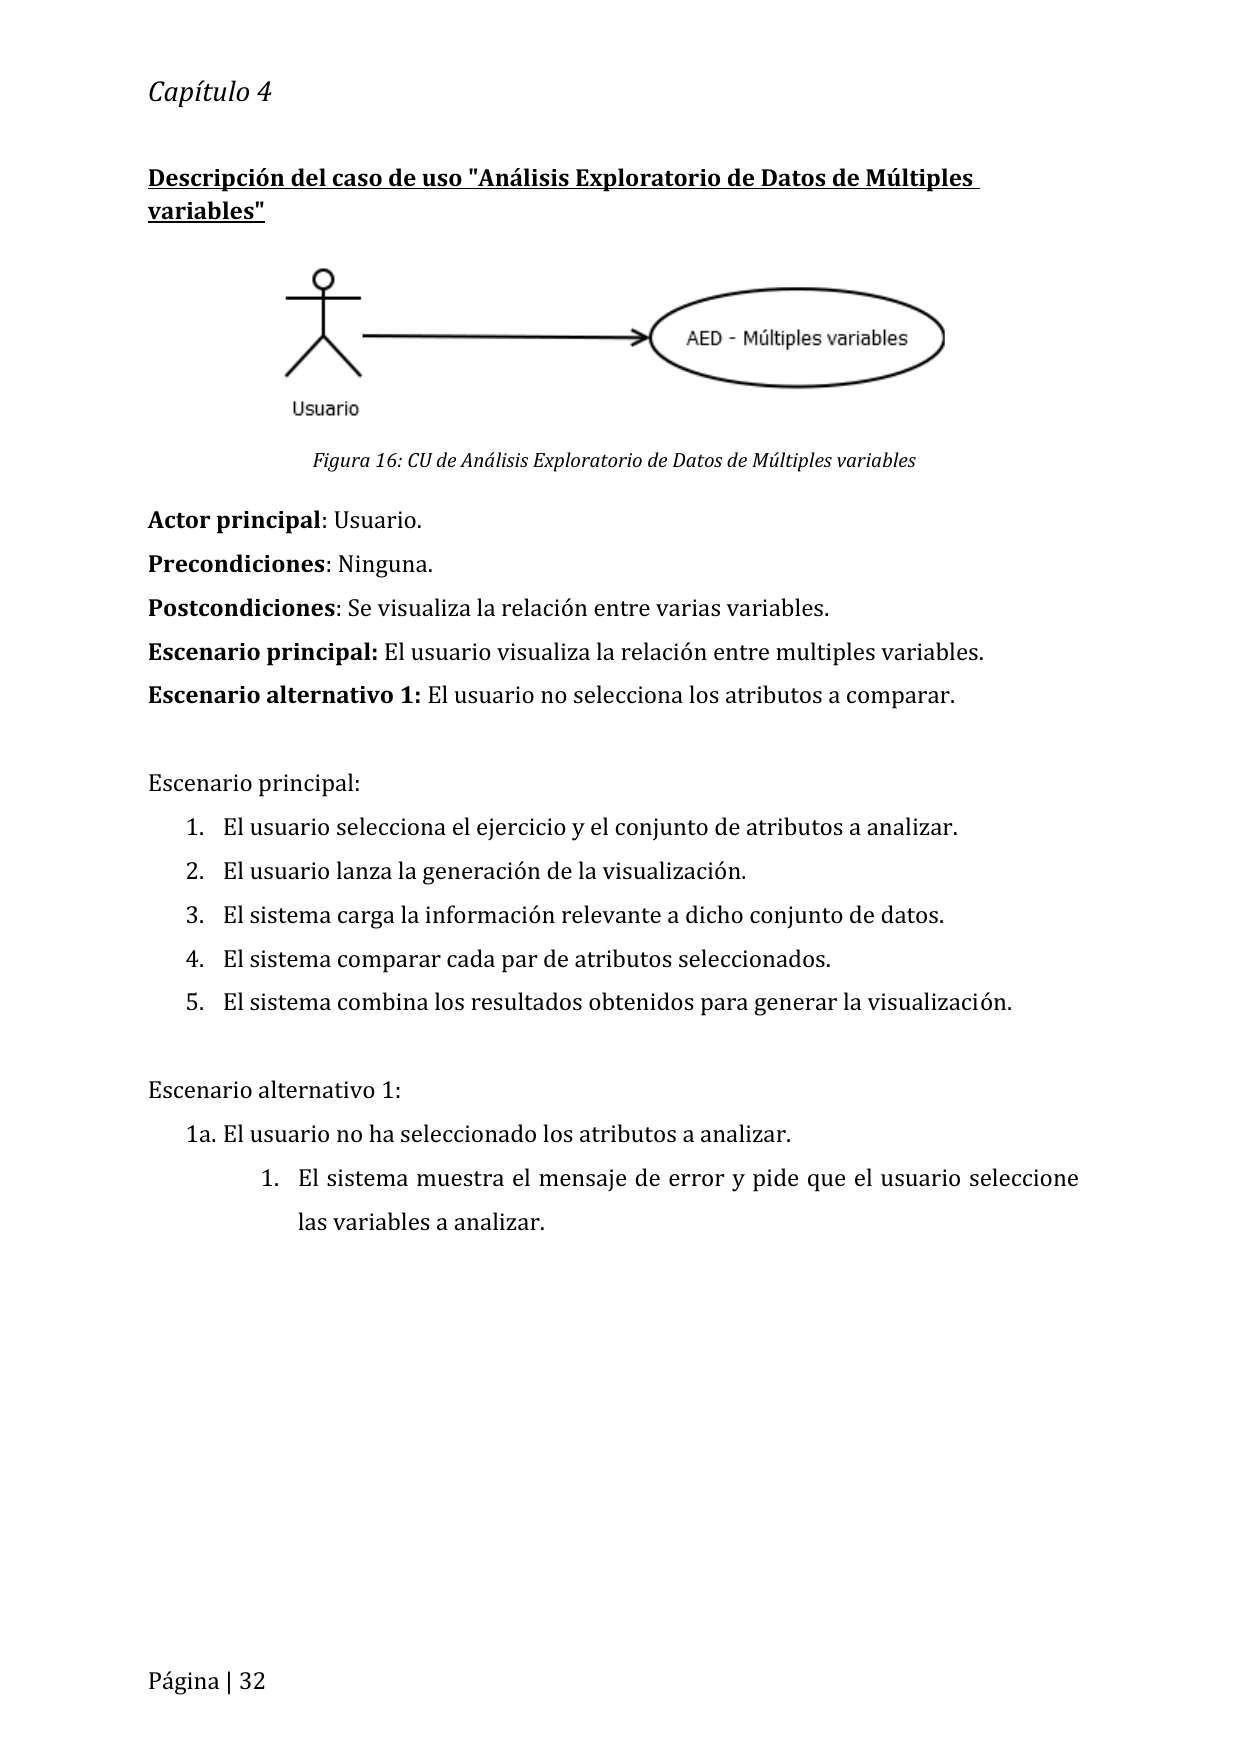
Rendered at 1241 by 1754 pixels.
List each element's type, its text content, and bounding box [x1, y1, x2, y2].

text Escenario principal: El usuario visualiza la relación entre multiples variables. [148, 636, 1081, 666]
list El sistema combina los resultados obtenidos para generar la visualización. [185, 987, 1081, 1016]
list El sistema comparar cada par de atributos seleccionados. [185, 943, 1081, 972]
list El sistema muestra el mensaje de error y pide que el usuario seleccione las variables a analizar. [260, 1162, 1081, 1236]
text Escenario principal: [148, 768, 1081, 797]
text Descripción del caso de uso "Análisis Exploratorio de Datos de Múltiples variables" [148, 162, 1081, 225]
text Escenario alternativo 1: El usuario no selecciona los atributos a comparar. [148, 680, 1081, 709]
text Escenario alternativo 1: [148, 1075, 1081, 1104]
list El usuario lanza la generación de la visualización. [185, 856, 1081, 885]
picture [283, 250, 945, 422]
text Actor principal: Usuario. [148, 505, 1081, 534]
list El usuario selecciona el ejercicio y el conjunto de atributos a analizar. [185, 812, 1081, 841]
text Postcondiciones: Se visualiza la relación entre varias variables. [148, 592, 1081, 622]
list El usuario no ha seleccionado los atributos a analizar. [185, 1119, 1081, 1148]
list El sistema carga la información relevante a dicho conjunto de datos. [185, 899, 1081, 929]
text Precondiciones: Ninguna. [148, 548, 1081, 578]
